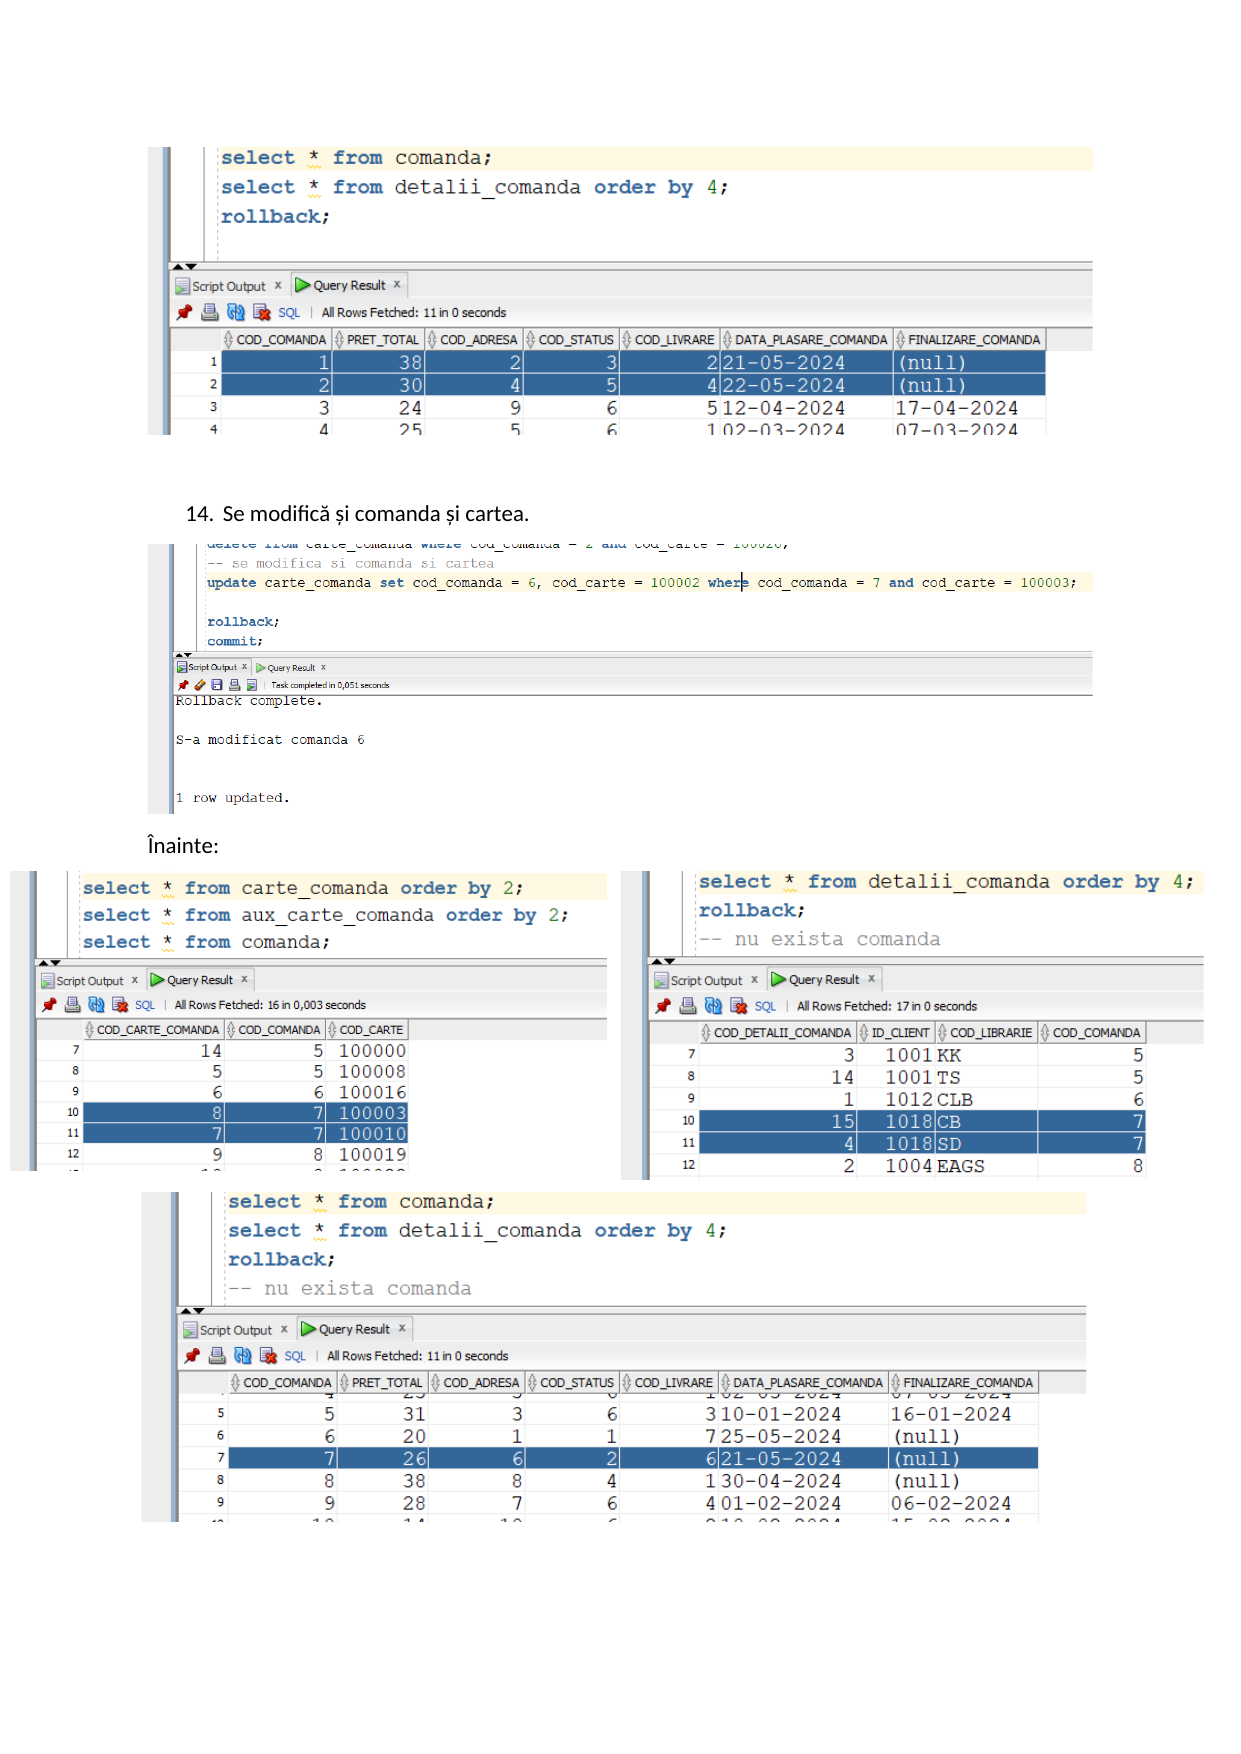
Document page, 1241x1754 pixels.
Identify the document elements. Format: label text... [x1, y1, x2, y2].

list Se modifică și comanda și cartea. [185, 499, 1093, 527]
text Înainte: [148, 831, 1093, 859]
picture [147, 147, 1093, 435]
picture [141, 1192, 1087, 1522]
picture [10, 871, 607, 1171]
picture [147, 544, 1093, 814]
picture [620, 871, 1204, 1180]
